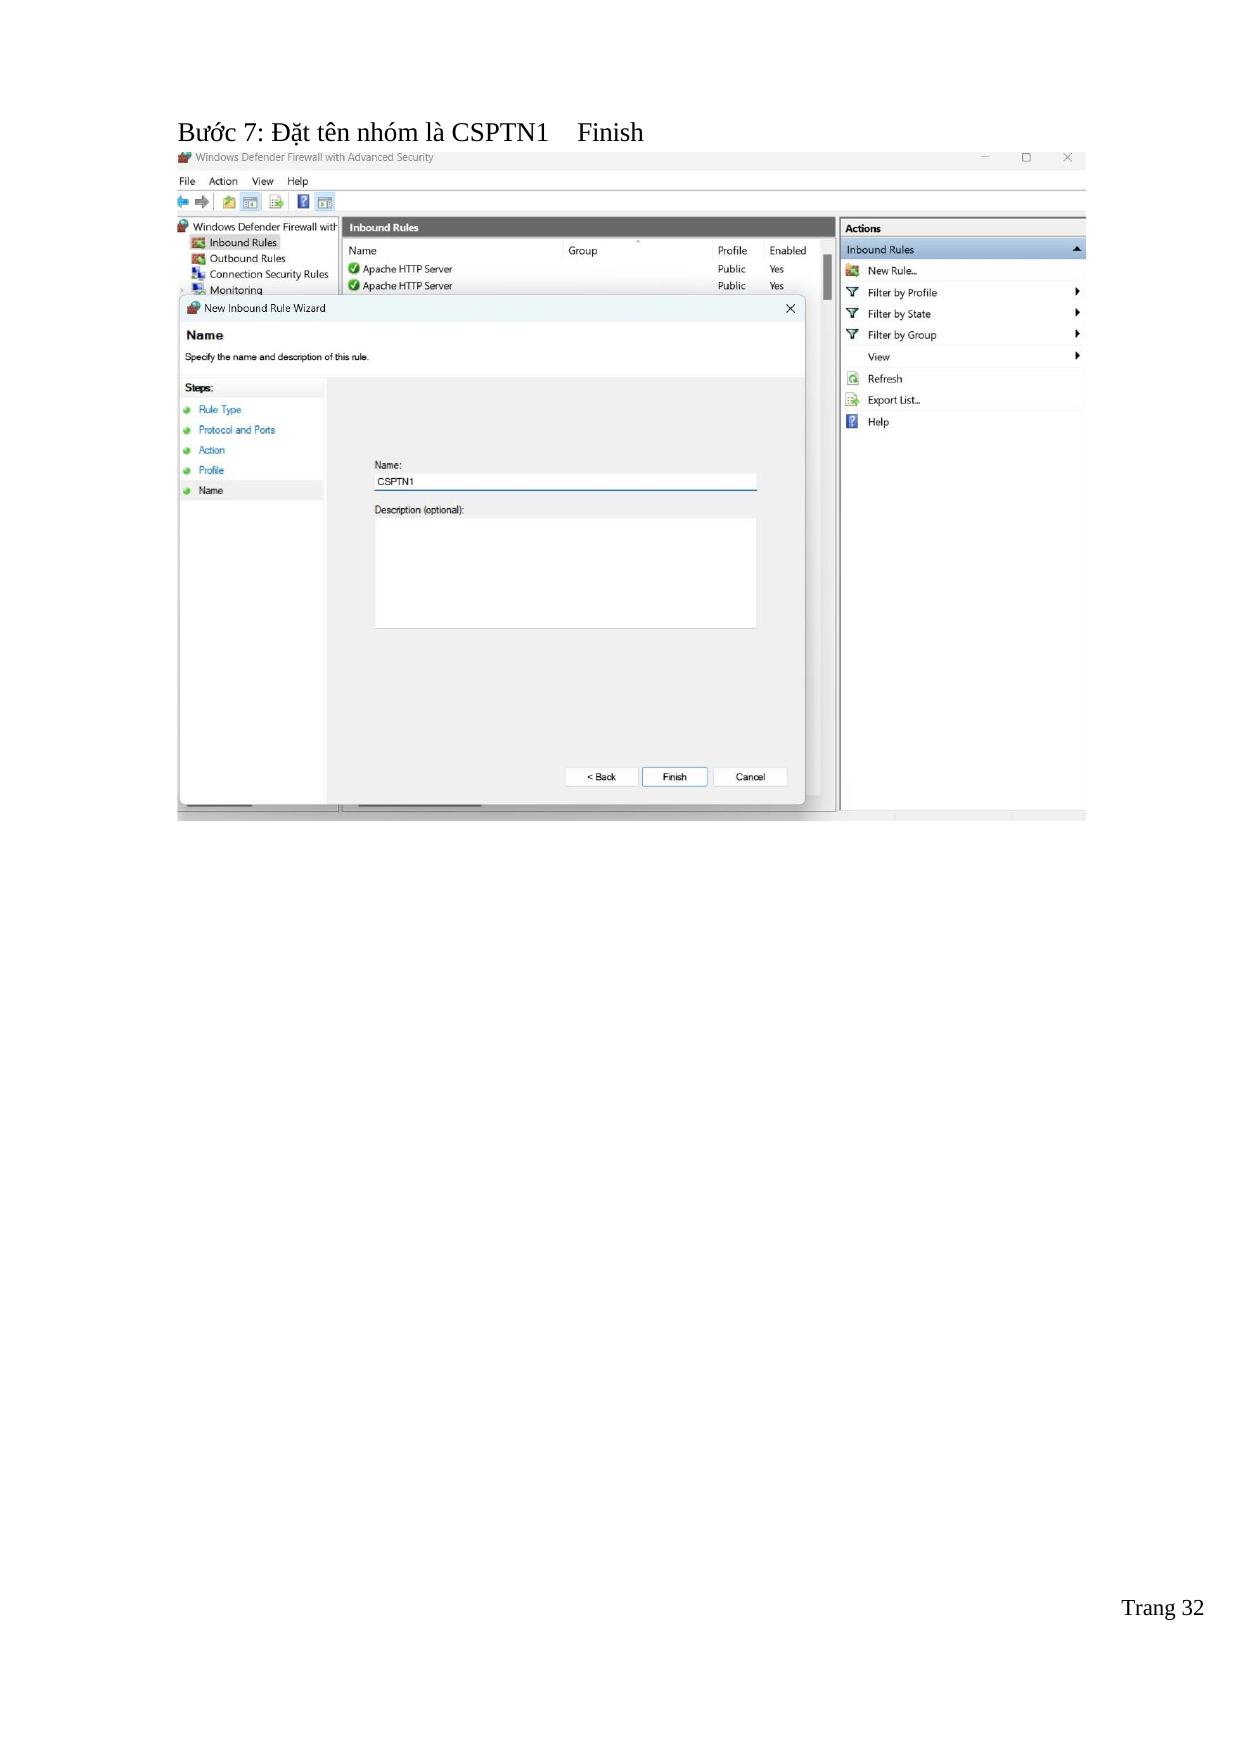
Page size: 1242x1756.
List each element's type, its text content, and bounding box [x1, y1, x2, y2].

picture [177, 152, 1087, 821]
text Bước 7: Đặt tên nhóm là CSPTN1 Finish [177, 116, 1204, 147]
